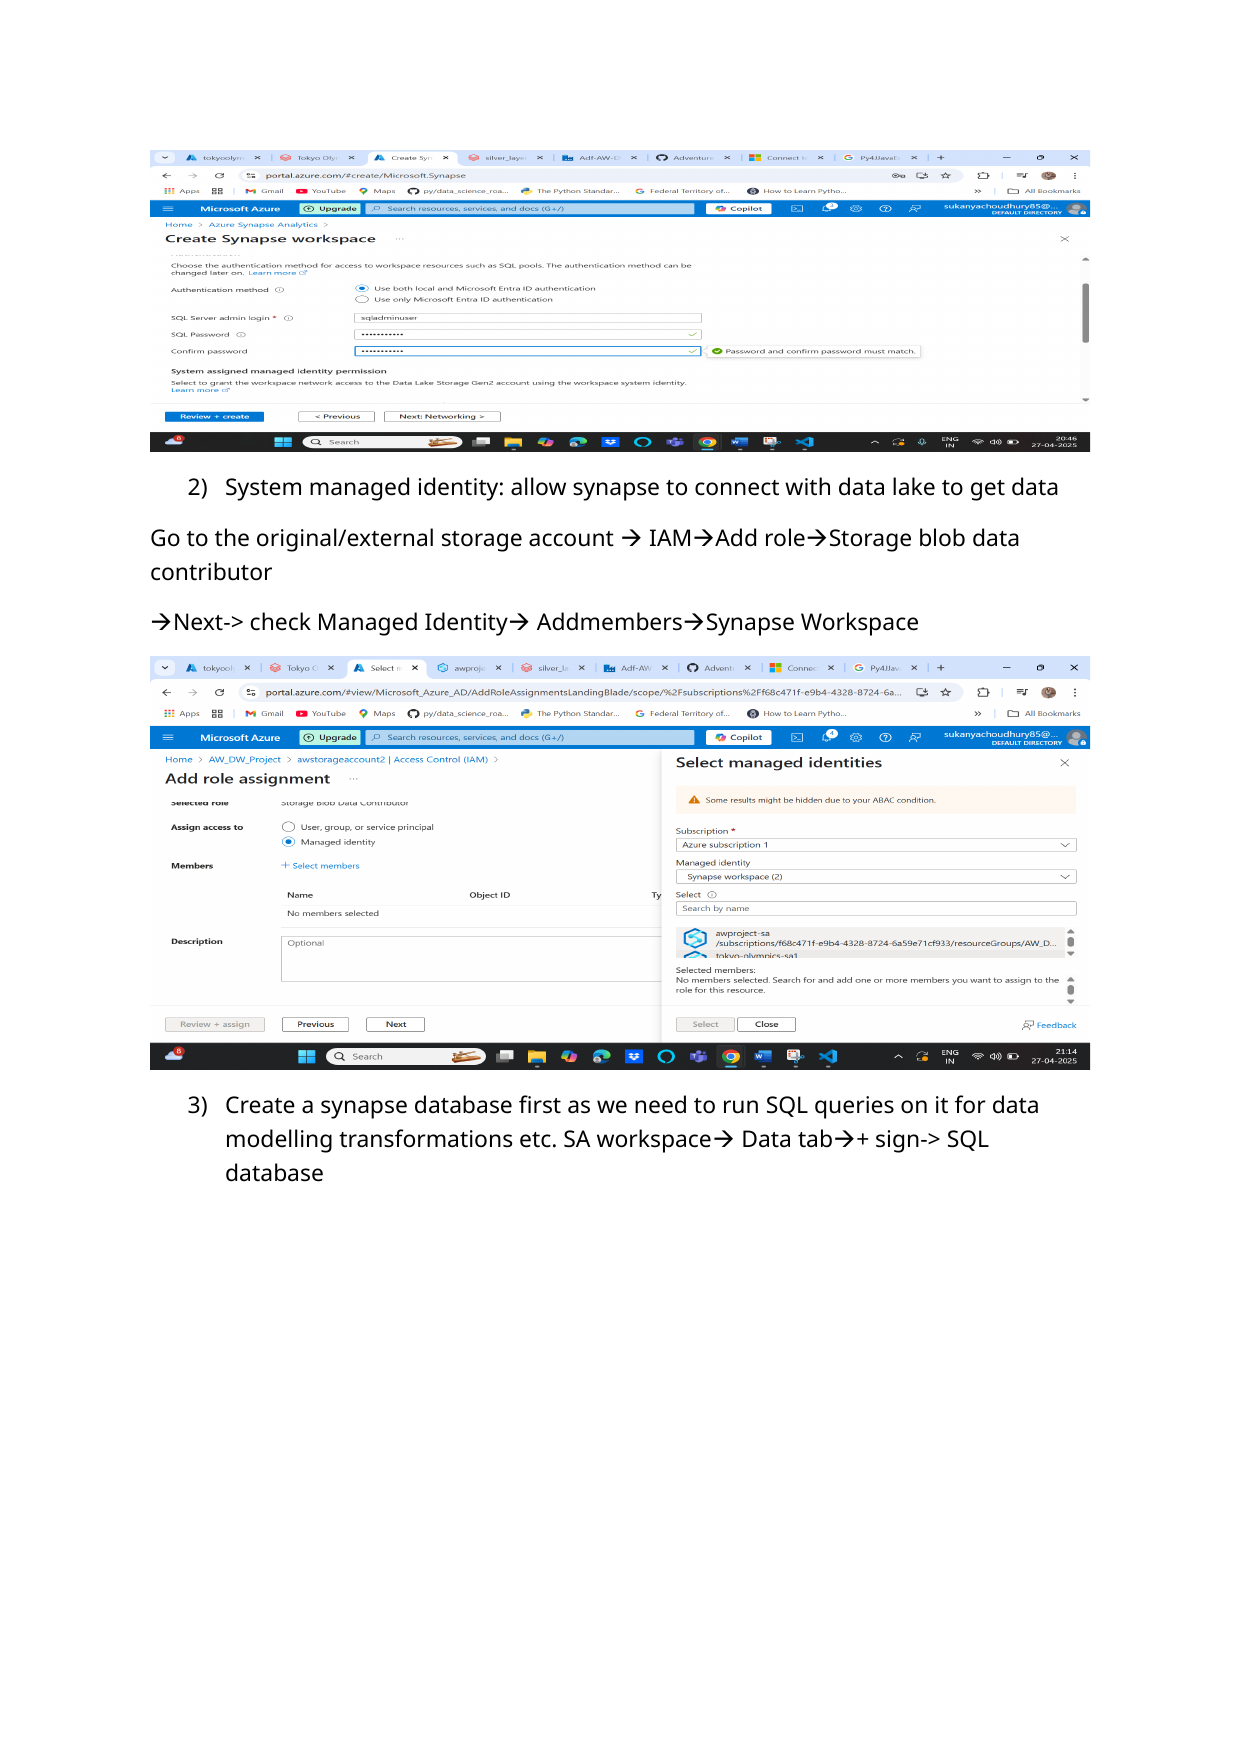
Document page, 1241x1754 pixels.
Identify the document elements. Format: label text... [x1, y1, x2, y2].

list Create a synapse database first as we need to run SQL queries on it for data modelling transformations etc. SA workspace Data tab+ sign-> SQL database [187, 1089, 1090, 1188]
text Go to the original/external storage account IAMAdd roleStorage blob data contributor [150, 522, 1090, 587]
list System managed identity: allow synapse to connect with data lake to get data [187, 471, 1090, 502]
picture [150, 150, 1091, 452]
picture [150, 656, 1091, 1070]
text Next-> check Managed Identity AddmembersSynapse Workspace [150, 606, 1090, 637]
